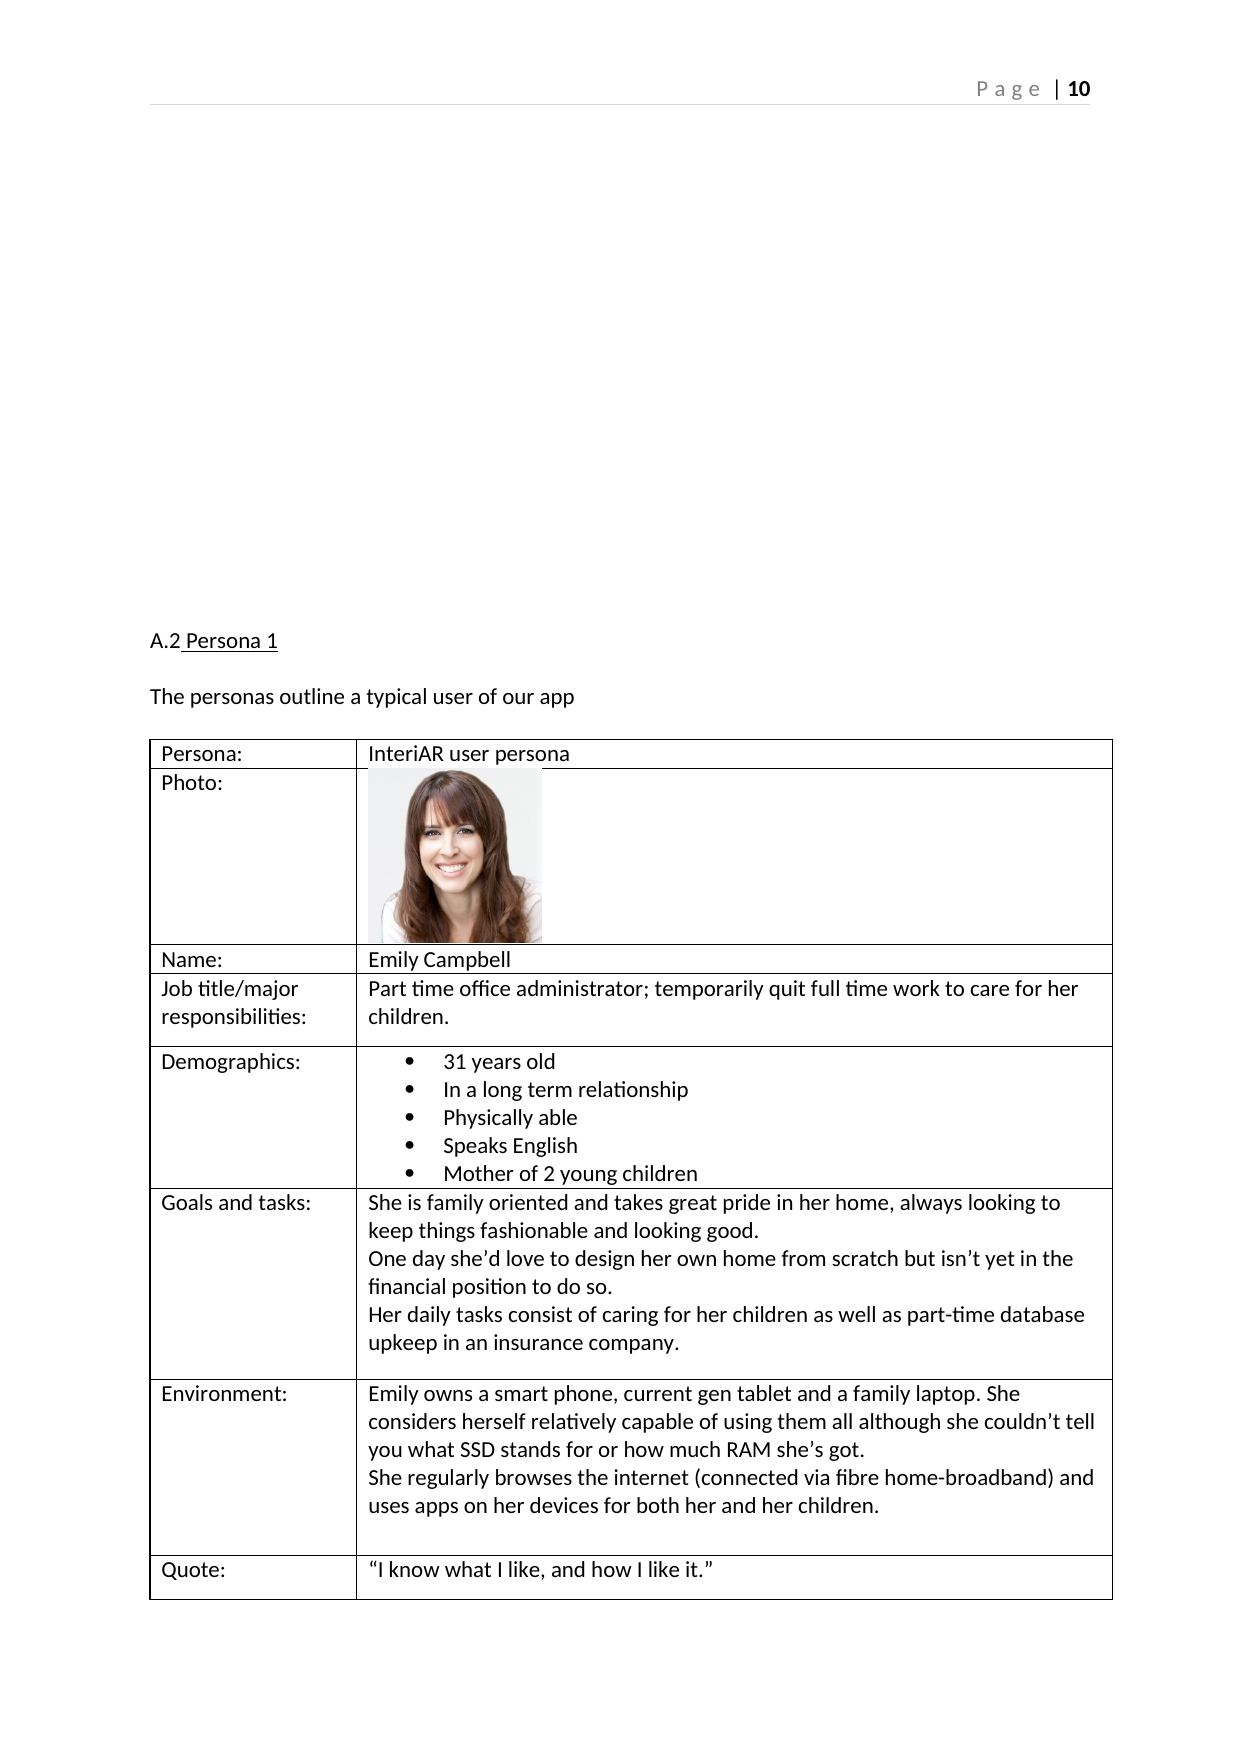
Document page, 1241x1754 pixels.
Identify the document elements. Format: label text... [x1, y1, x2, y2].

table_cell Photo: [151, 769, 356, 944]
table_cell [357, 769, 1112, 944]
table_cell Demographics: [151, 1047, 356, 1187]
table_cell Emily Campbell [357, 945, 1112, 973]
picture [368, 768, 542, 943]
table_cell Name: [151, 945, 356, 973]
table_cell Job title/major responsibilities: [151, 974, 356, 1046]
text A.2 Persona 1 [150, 626, 1090, 654]
table_cell Environment: [151, 1380, 356, 1554]
table_cell Quote: [151, 1556, 356, 1599]
text The personas outline a typical user of our app [150, 682, 1090, 710]
table_cell She is family oriented and takes great pride in her home, always looking to keep things fashionable and looking good. One day she’d love to design her own home from scratch but isn’t yet in the financial position to do so. Her daily tasks consist of caring for her children as well as part-time database upkeep in an insurance company. [357, 1189, 1112, 1378]
table_cell Goals and tasks: [151, 1189, 356, 1378]
table_cell 31 years old In a long term relationship Physically able Speaks English Mother of 2 young children [357, 1047, 1112, 1187]
table_cell Emily owns a smart phone, current gen tablet and a family laptop. She considers herself relatively capable of using them all although she couldn’t tell you what SSD stands for or how much RAM she’s got. She regularly browses the internet (connected via fibre home-broadband) and uses apps on her devices for both her and her children. [357, 1380, 1112, 1554]
table_cell Part time office administrator; temporarily quit full time work to care for her children. [357, 974, 1112, 1046]
table_cell “I know what I like, and how I like it.” [357, 1556, 1112, 1599]
table_header InteriAR user persona [357, 740, 1112, 767]
table_header Persona: [151, 740, 356, 767]
